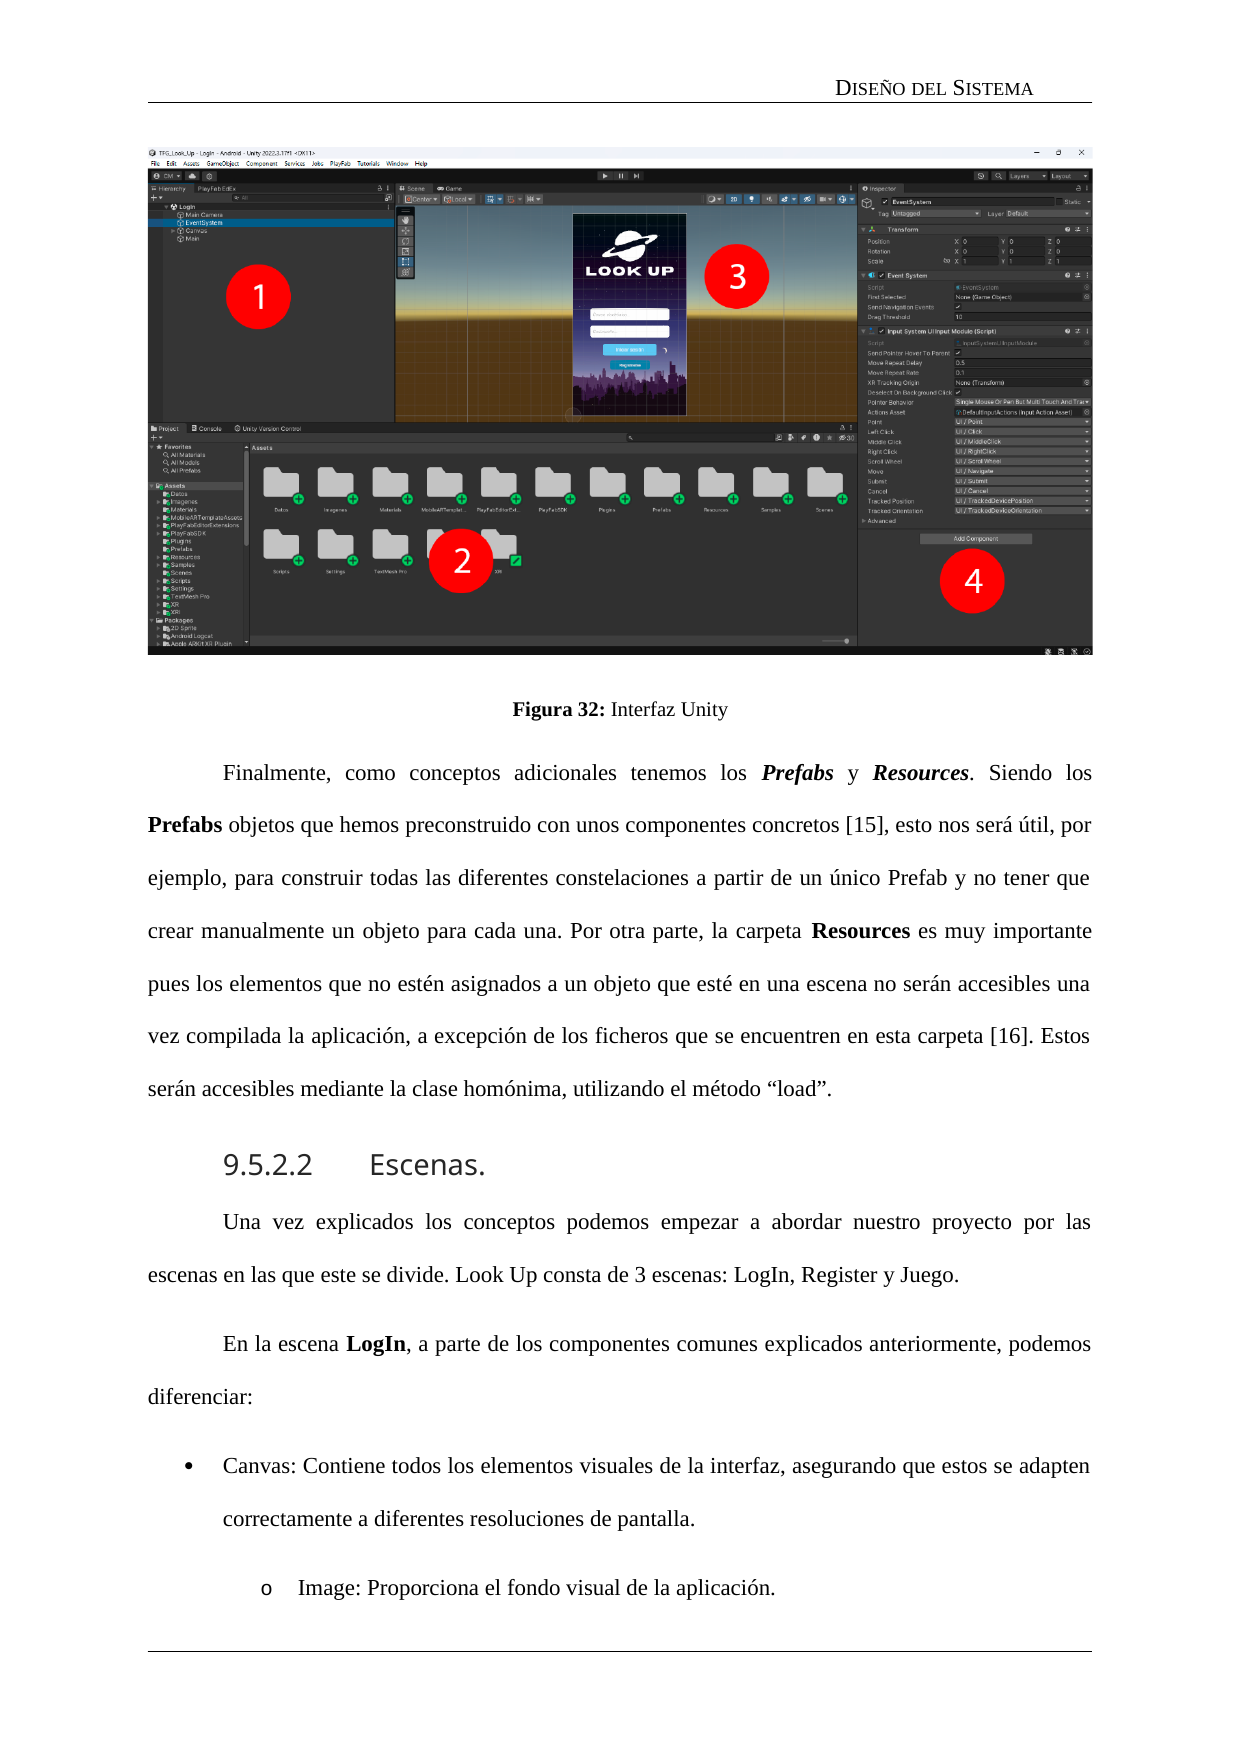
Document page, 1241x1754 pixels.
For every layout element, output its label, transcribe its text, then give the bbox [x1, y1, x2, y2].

picture [147, 147, 1093, 655]
text Figura 32: Interfaz Unity [148, 697, 1092, 721]
text Finalmente, como conceptos adicionales tenemos los Prefabs y Resources. Siendo los Prefabs objetos que hemos preconstruido con unos componentes concretos [15], esto nos será útil, por ejemplo, para construir todas las diferentes constelaciones a partir de un único Prefab y no tener que crear manualmente un objeto para cada una. Por otra parte, la carpeta Resources es muy importante pues los elementos que no estén asignados a un objeto que esté en una escena no serán accesibles una vez compilada la aplicación, a excepción de los ficheros que se encuentren en esta carpeta [16]. Estos serán accesibles mediante la clase homónima, utilizando el método “load”. [148, 759, 1092, 1101]
list Image: Proporciona el fondo visual de la aplicación. [260, 1574, 1092, 1602]
text Una vez explicados los conceptos podemos empezar a abordar nuestro proyecto por las escenas en las que este se divide. Look Up consta de 3 escenas: LogIn, Register y Juego. [148, 1208, 1092, 1287]
list Canvas: Contiene todos los elementos visuales de la interfaz, asegurando que estos se adapten correctamente a diferentes resoluciones de pantalla. [185, 1452, 1092, 1531]
text En la escena LogIn, a parte de los componentes comunes explicados anteriormente, podemos diferenciar: [148, 1330, 1092, 1409]
subtitle Escenas. [148, 1144, 1092, 1184]
